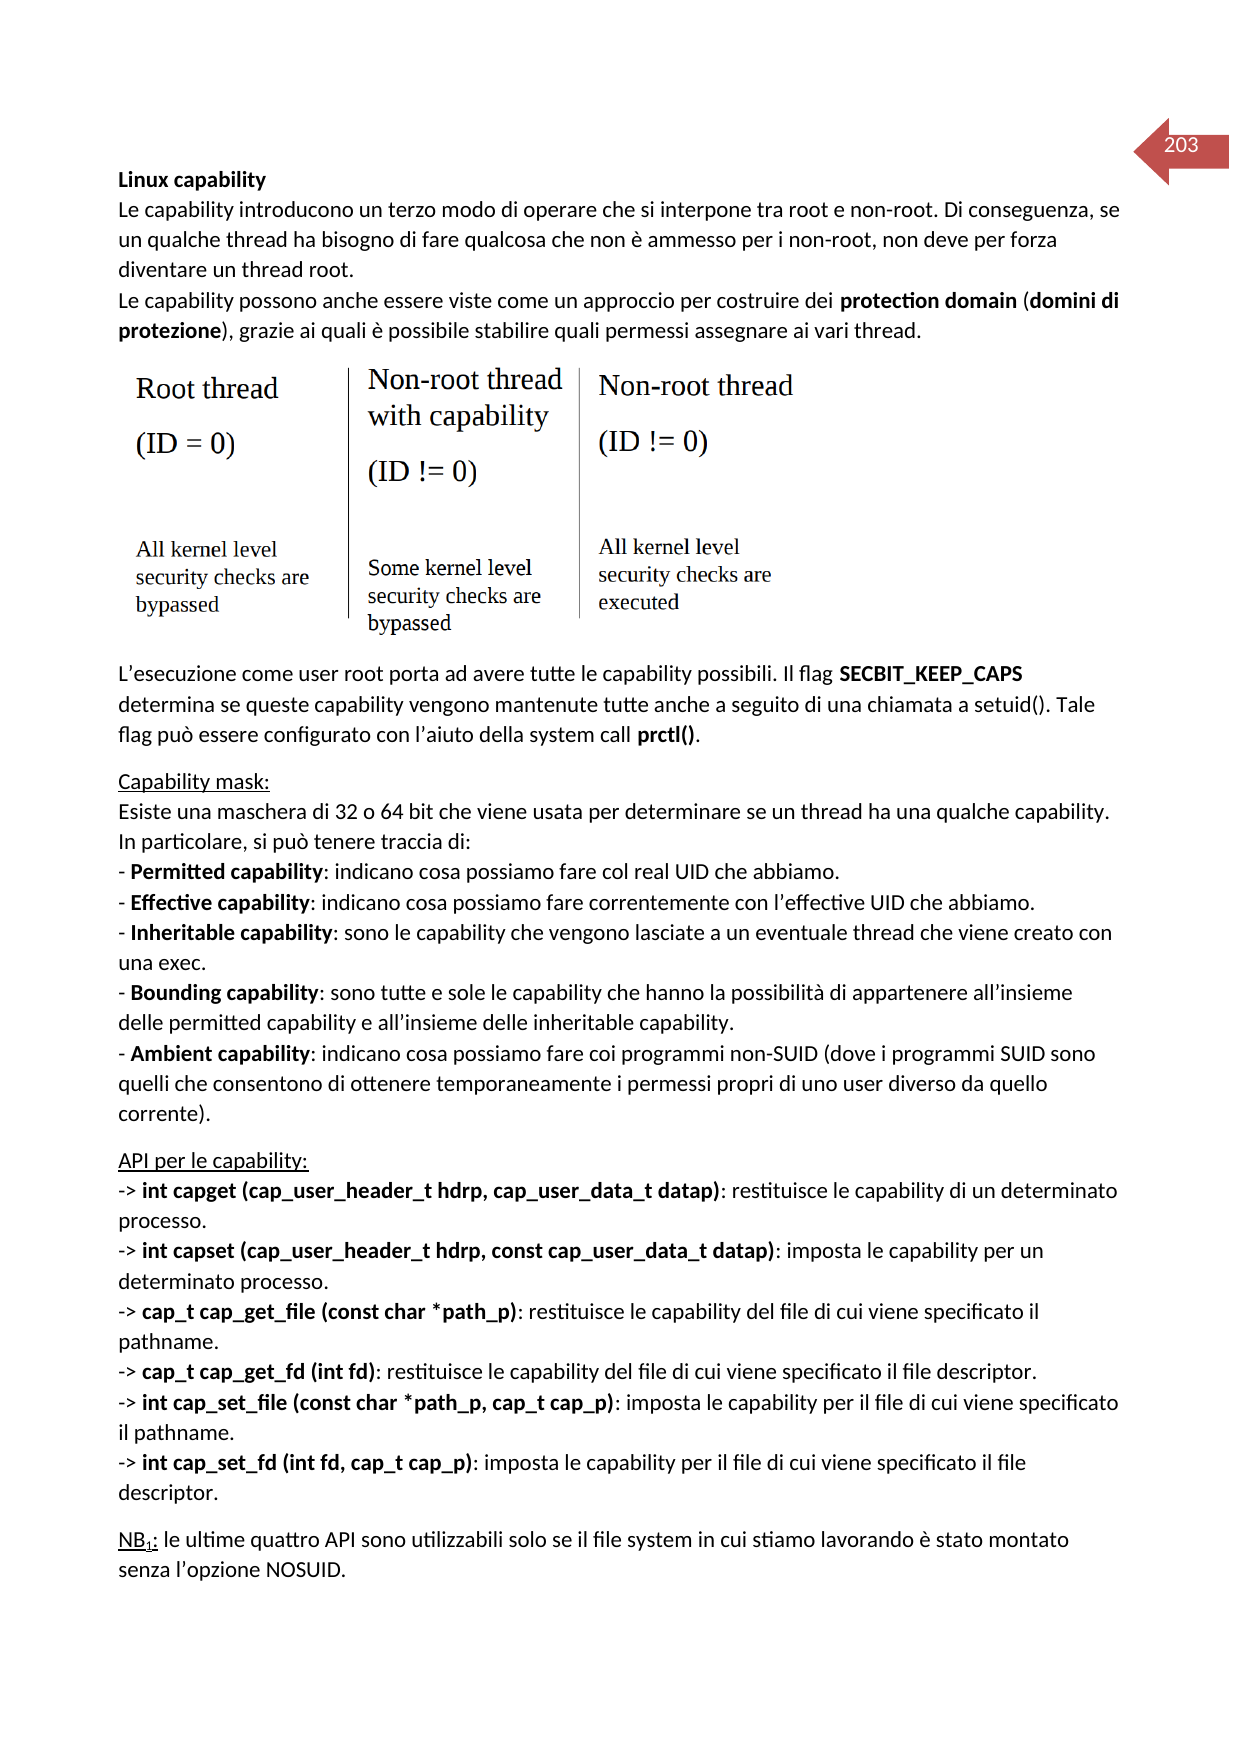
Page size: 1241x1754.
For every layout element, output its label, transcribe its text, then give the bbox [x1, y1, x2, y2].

text API per le capability: -> int capget (cap_user_header_t hdrp, cap_user_data_t datap): restituisce le capability di un determinato processo. -> int capset (cap_user_header_t hdrp, const cap_user_data_t datap): imposta le capability per un determinato processo. -> cap_t cap_get_file (const char *path_p): restituisce le capability del file di cui viene specificato il pathname. -> cap_t cap_get_fd (int fd): restituisce le capability del file di cui viene specificato il file descriptor. -> int cap_set_file (const char *path_p, cap_t cap_p): imposta le capability per il file di cui viene specificato il pathname. -> int cap_set_fd (int fd, cap_t cap_p): imposta le capability per il file di cui viene specificato il file descriptor. [118, 1146, 1122, 1506]
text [118, 1525, 1122, 1583]
picture [118, 362, 814, 641]
text Capability mask: Esiste una maschera di 32 o 64 bit che viene usata per determinare se un thread ha una qualche capability. In particolare, si può tenere traccia di: - Permitted capability: indicano cosa possiamo fare col real UID che abbiamo. - Effective capability: indicano cosa possiamo fare correntemente con l’effective UID che abbiamo. - Inheritable capability: sono le capability che vengono lasciate a un eventuale thread che viene creato con una exec. - Bounding capability: sono tutte e sole le capability che hanno la possibilità di appartenere all’insieme delle permitted capability e all’insieme delle inheritable capability. - Ambient capability: indicano cosa possiamo fare coi programmi non-SUID (dove i programmi SUID sono quelli che consentono di ottenere temporaneamente i permessi propri di uno user diverso da quello corrente). [118, 767, 1122, 1127]
text L’esecuzione come user root porta ad avere tutte le capability possibili. Il flag SECBIT_KEEP_CAPS determina se queste capability vengono mantenute tutte anche a seguito di una chiamata a setuid(). Tale flag può essere configurato con l’aiuto della system call prctl(). [118, 659, 1122, 748]
text Linux capability Le capability introducono un terzo modo di operare che si interpone tra root e non-root. Di conseguenza, se un qualche thread ha bisogno di fare qualcosa che non è ammesso per i non-root, non deve per forza diventare un thread root. Le capability possono anche essere viste come un approccio per costruire dei protection domain (domini di protezione), grazie ai quali è possibile stabilire quali permessi assegnare ai vari thread. [118, 165, 1122, 344]
